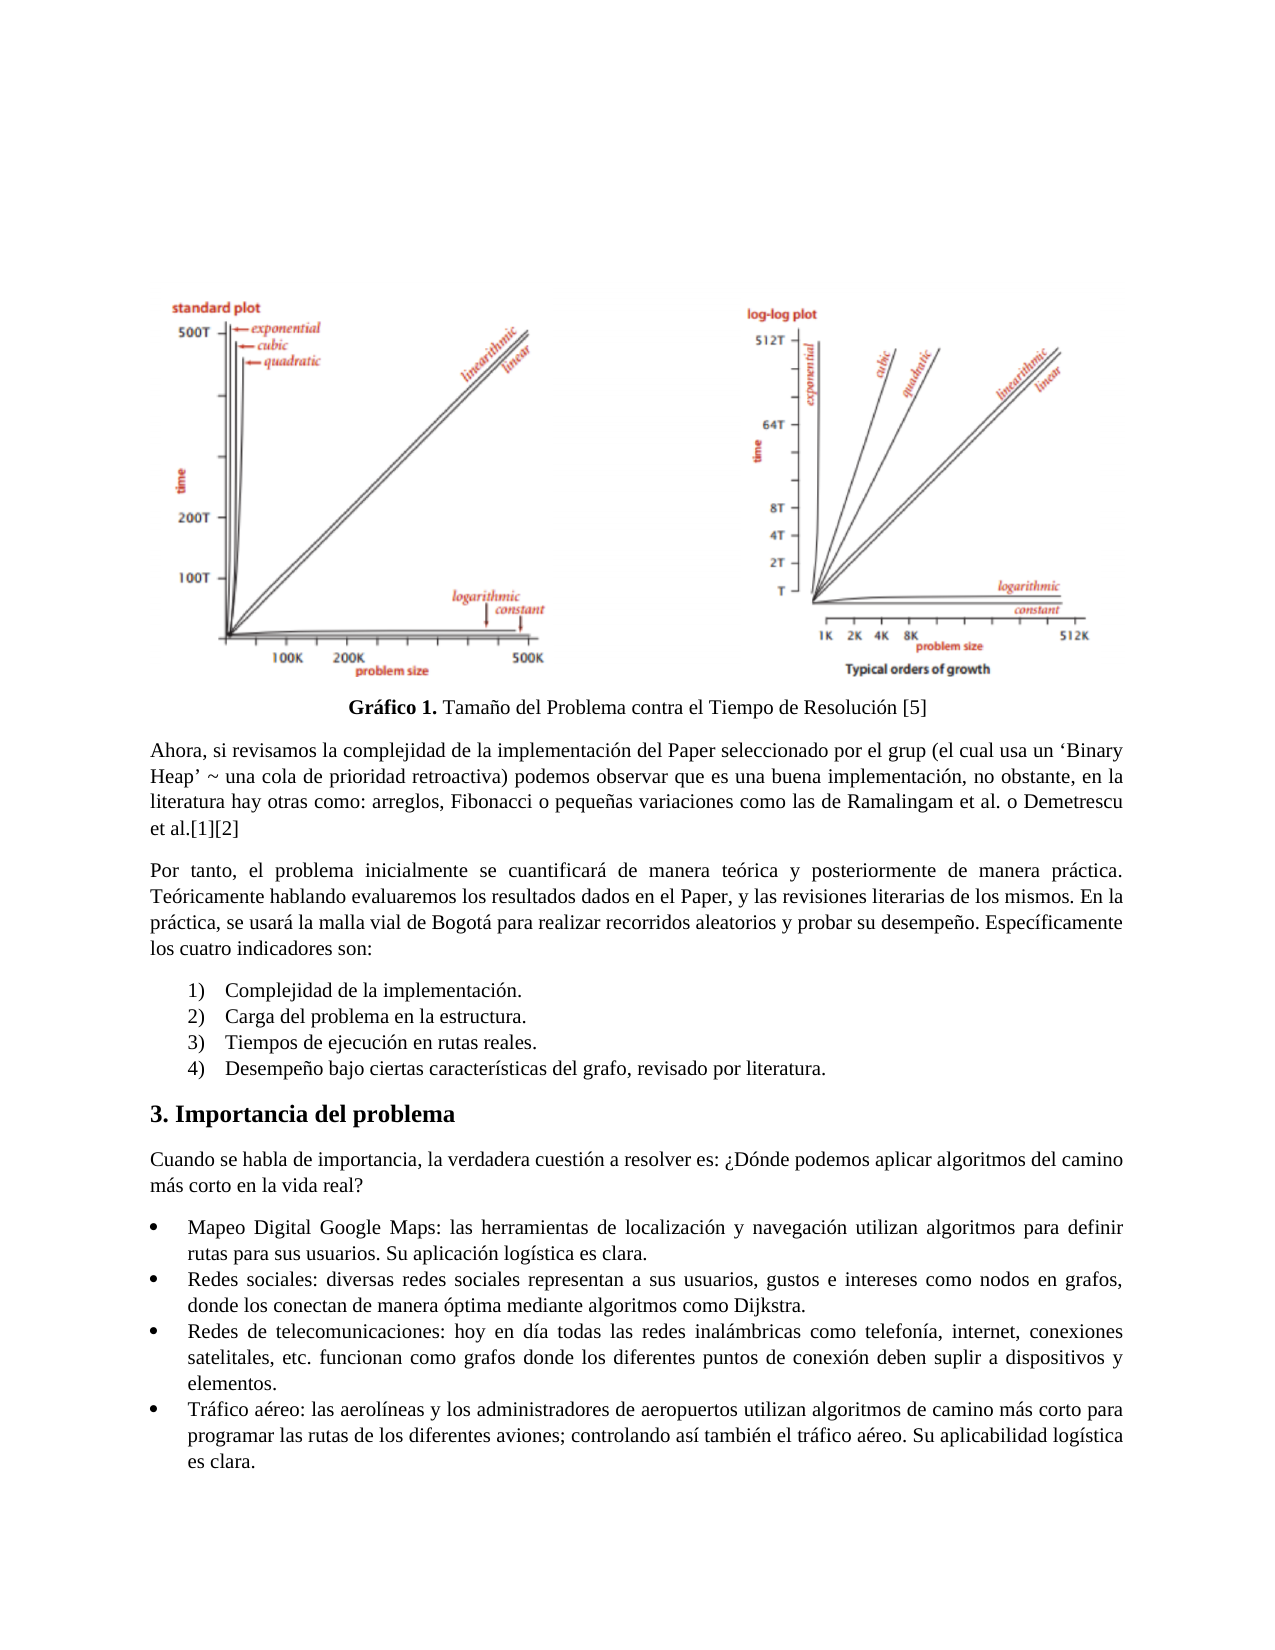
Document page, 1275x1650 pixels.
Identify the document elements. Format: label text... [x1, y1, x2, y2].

list Desempeño bajo ciertas características del grafo, revisado por literatura. [187, 1056, 1125, 1080]
text 3. Importancia del problema [150, 1099, 1125, 1128]
text Cuando se habla de importancia, la verdadera cuestión a resolver es: ¿Dónde podemos aplicar algoritmos del camino más corto en la vida real? [150, 1147, 1125, 1197]
list Complejidad de la implementación. [187, 978, 1125, 1002]
text Gráfico 1. Tamaño del Problema contra el Tiempo de Resolución [5] [150, 695, 1125, 719]
text Por tanto, el problema inicialmente se cuantificará de manera teórica y posteriormente de manera práctica. Teóricamente hablando evaluaremos los resultados dados en el Paper, y las revisiones literarias de los mismos. En la práctica, se usará la malla vial de Bogotá para realizar recorridos aleatorios y probar su desempeño. Específicamente los cuatro indicadores son: [150, 858, 1125, 960]
list Tráfico aéreo: las aerolíneas y los administradores de aeropuertos utilizan algoritmos de camino más corto para programar las rutas de los diferentes aviones; controlando así también el tráfico aéreo. Su aplicabilidad logística es clara. [150, 1397, 1125, 1473]
list Mapeo Digital Google Maps: las herramientas de localización y navegación utilizan algoritmos para definir rutas para sus usuarios. Su aplicación logística es clara. [150, 1215, 1125, 1265]
list Carga del problema en la estructura. [187, 1004, 1125, 1028]
picture [150, 277, 1125, 677]
list Tiempos de ejecución en rutas reales. [187, 1030, 1125, 1054]
list Redes sociales: diversas redes sociales representan a sus usuarios, gustos e intereses como nodos en grafos, donde los conectan de manera óptima mediante algoritmos como Dijkstra. [150, 1267, 1125, 1317]
list Redes de telecomunicaciones: hoy en día todas las redes inalámbricas como telefonía, internet, conexiones satelitales, etc. funcionan como grafos donde los diferentes puntos de conexión deben suplir a dispositivos y elementos. [150, 1319, 1125, 1395]
text Ahora, si revisamos la complejidad de la implementación del Paper seleccionado por el grup (el cual usa un ‘Binary Heap’ ~ una cola de prioridad retroactiva) podemos observar que es una buena implementación, no obstante, en la literatura hay otras como: arreglos, Fibonacci o pequeñas variaciones como las de Ramalingam et al. o Demetrescu et al.[1][2] [150, 738, 1125, 839]
